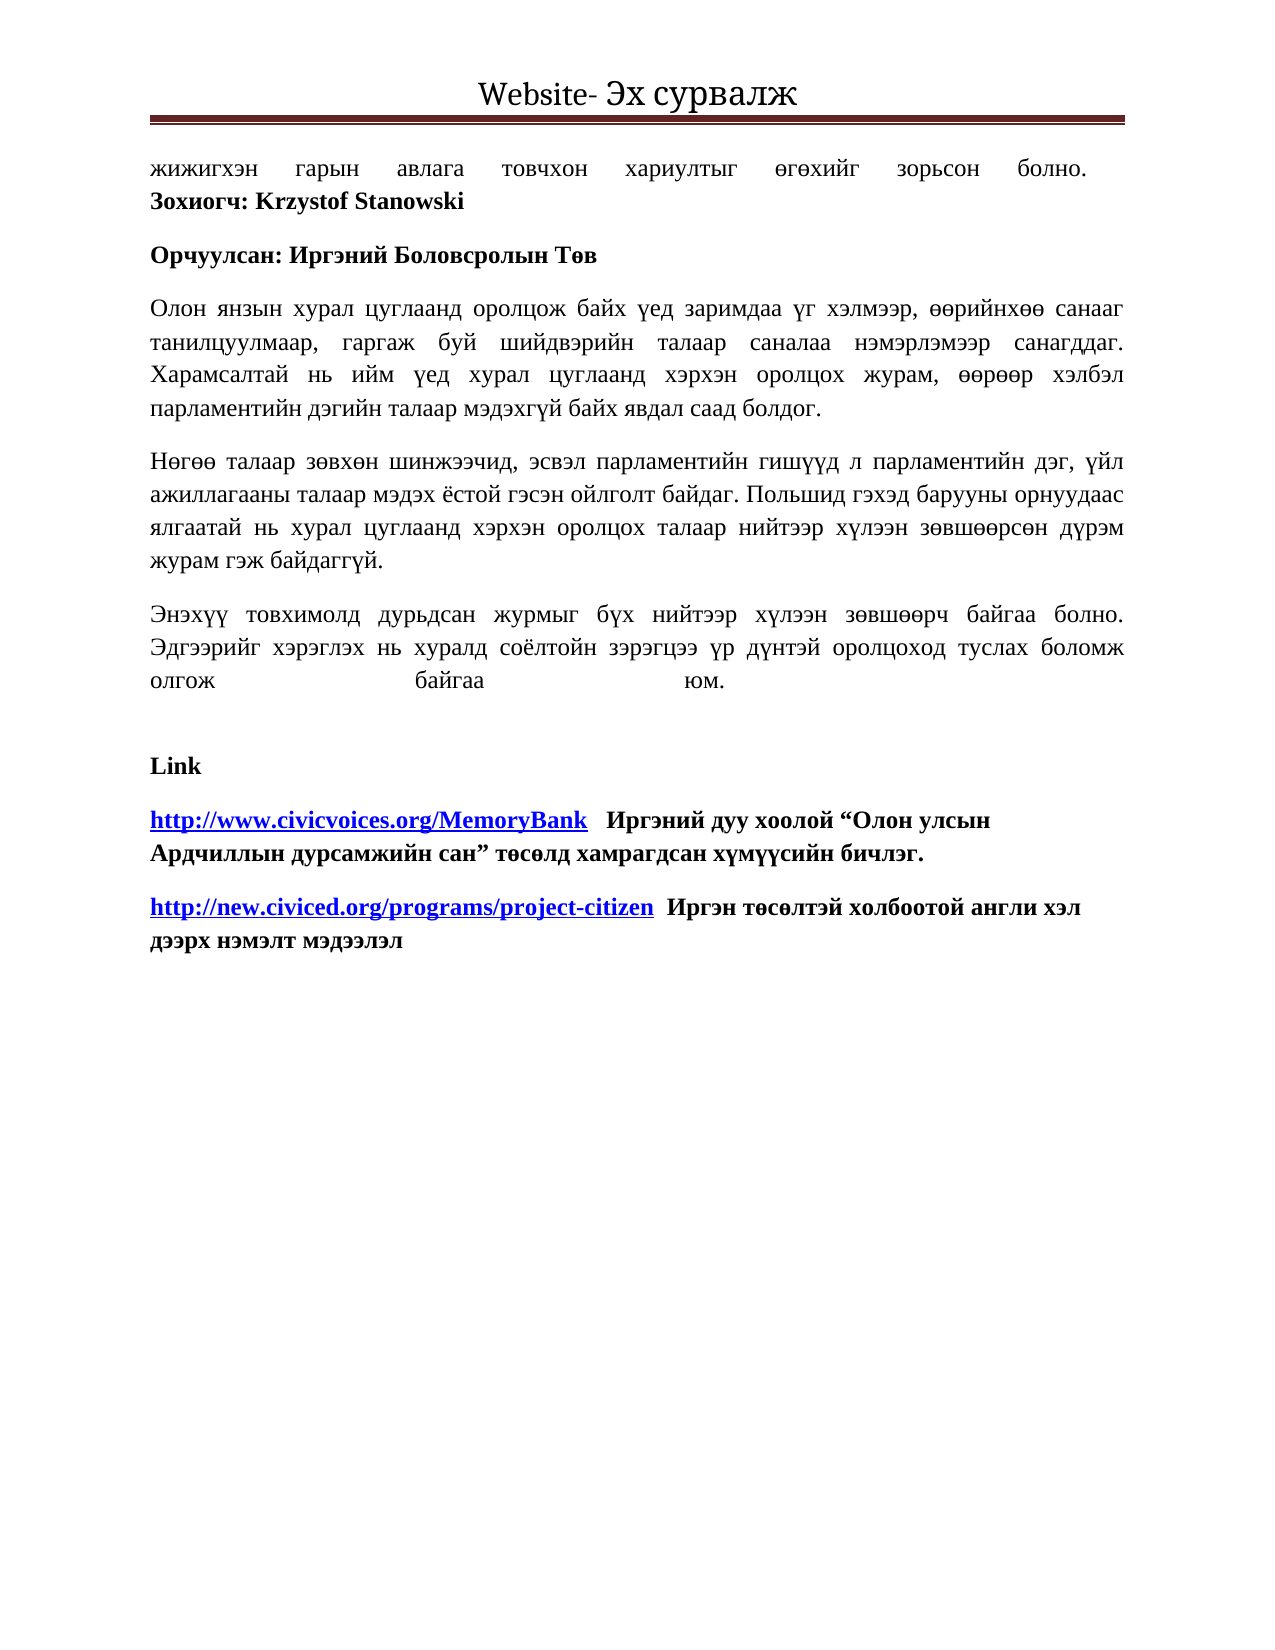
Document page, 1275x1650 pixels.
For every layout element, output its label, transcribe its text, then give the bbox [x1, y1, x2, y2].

text Нөгөө талаар зөвхөн шинжээчид, эсвэл парламентийн гишүүд л парламентийн дэг, үйл ажиллагааны талаар мэдэх ёстой гэсэн ойлголт байдаг. Польшид гэхэд барууны орнуудаас ялгаатай нь хурал цуглаанд хэрхэн оролцох талаар нийтээр хүлээн зөвшөөрсөн дүрэм журам гэж байдаггүй. [150, 446, 1125, 574]
text Орон нутгийн иргэд өөрсдийн өмнө тулгамдаж буй асуудлаар нутгийн Иргэдийн Хурлын байгууллага болон засаг захиргааны бусад нэгжүүдтэйгээ хэрхэн хамтран ажиллаж, шийдвэр гаргуулах, сонгосон асуудлын талаарх үйл ажиллагааг хэрхэн олон нийтэд хүргэх, Монгол Улсад бусад хууль тогтоомжуудад ямар эрх хэмжээ олгогдсон байдаг, олон улсын жишигт нутгийн иргэд шийдвэрлүүлэхийг хүсэж буй асуудлын талаарх хэрхэн олон нийтийн копанит ажлыг зохион байгуулах, хэрхэн хэвлэл мэдээлэлтэй харилцаа холбоо тогтоох, ардчтлсан нийгэм дэх оролцоотой, идэвхитэй иргэд ямар мэдлэг, чадвар, зан чанарыг өөрсдөдөө төлөвшүүлсэн байх вэ гээд олон асуултанд уг жижигхэн гарын авлага товчхон хариултыг өгөхийг зорьсон болно. Зохиогч: Krzystof Stanowski [150, 153, 1125, 214]
text Энэхүү товхимолд дурьдсан журмыг бүх нийтээр хүлээн зөвшөөрч байгаа болно. Эдгээрийг хэрэглэх нь хуралд соёлтойн зэрэгцээ үр дүнтэй оролцоход туслах боломж олгож байгаа юм. [150, 599, 1125, 726]
text Олон янзын хурал цуглаанд оролцож байх үед заримдаа үг хэлмээр, өөрийнхөө санааг танилцуулмаар, гаргаж буй шийдвэрийн талаар саналаа нэмэрлэмээр санагддаг. Харамсалтай нь ийм үед хурал цуглаанд хэрхэн оролцох журам, өөрөөр хэлбэл парламентийн дэгийн талаар мэдэхгүй байх явдал саад болдог. [150, 293, 1125, 421]
text http://www.civicvoices.org/MemoryBank Иргэний дуу хоолой “Олон улсын Ардчиллын дурсамжийн сан” төсөлд хамрагдсан хүмүүсийн бичлэг. [150, 805, 1125, 867]
text http://new.civiced.org/programs/project-citizen Иргэн төсөлтэй холбоотой англи хэл дээрх нэмэлт мэдээлэл [150, 892, 1125, 954]
text Link [150, 751, 1125, 780]
text Орчуулсан: Иргэний Боловсролын Төв [150, 240, 1125, 268]
